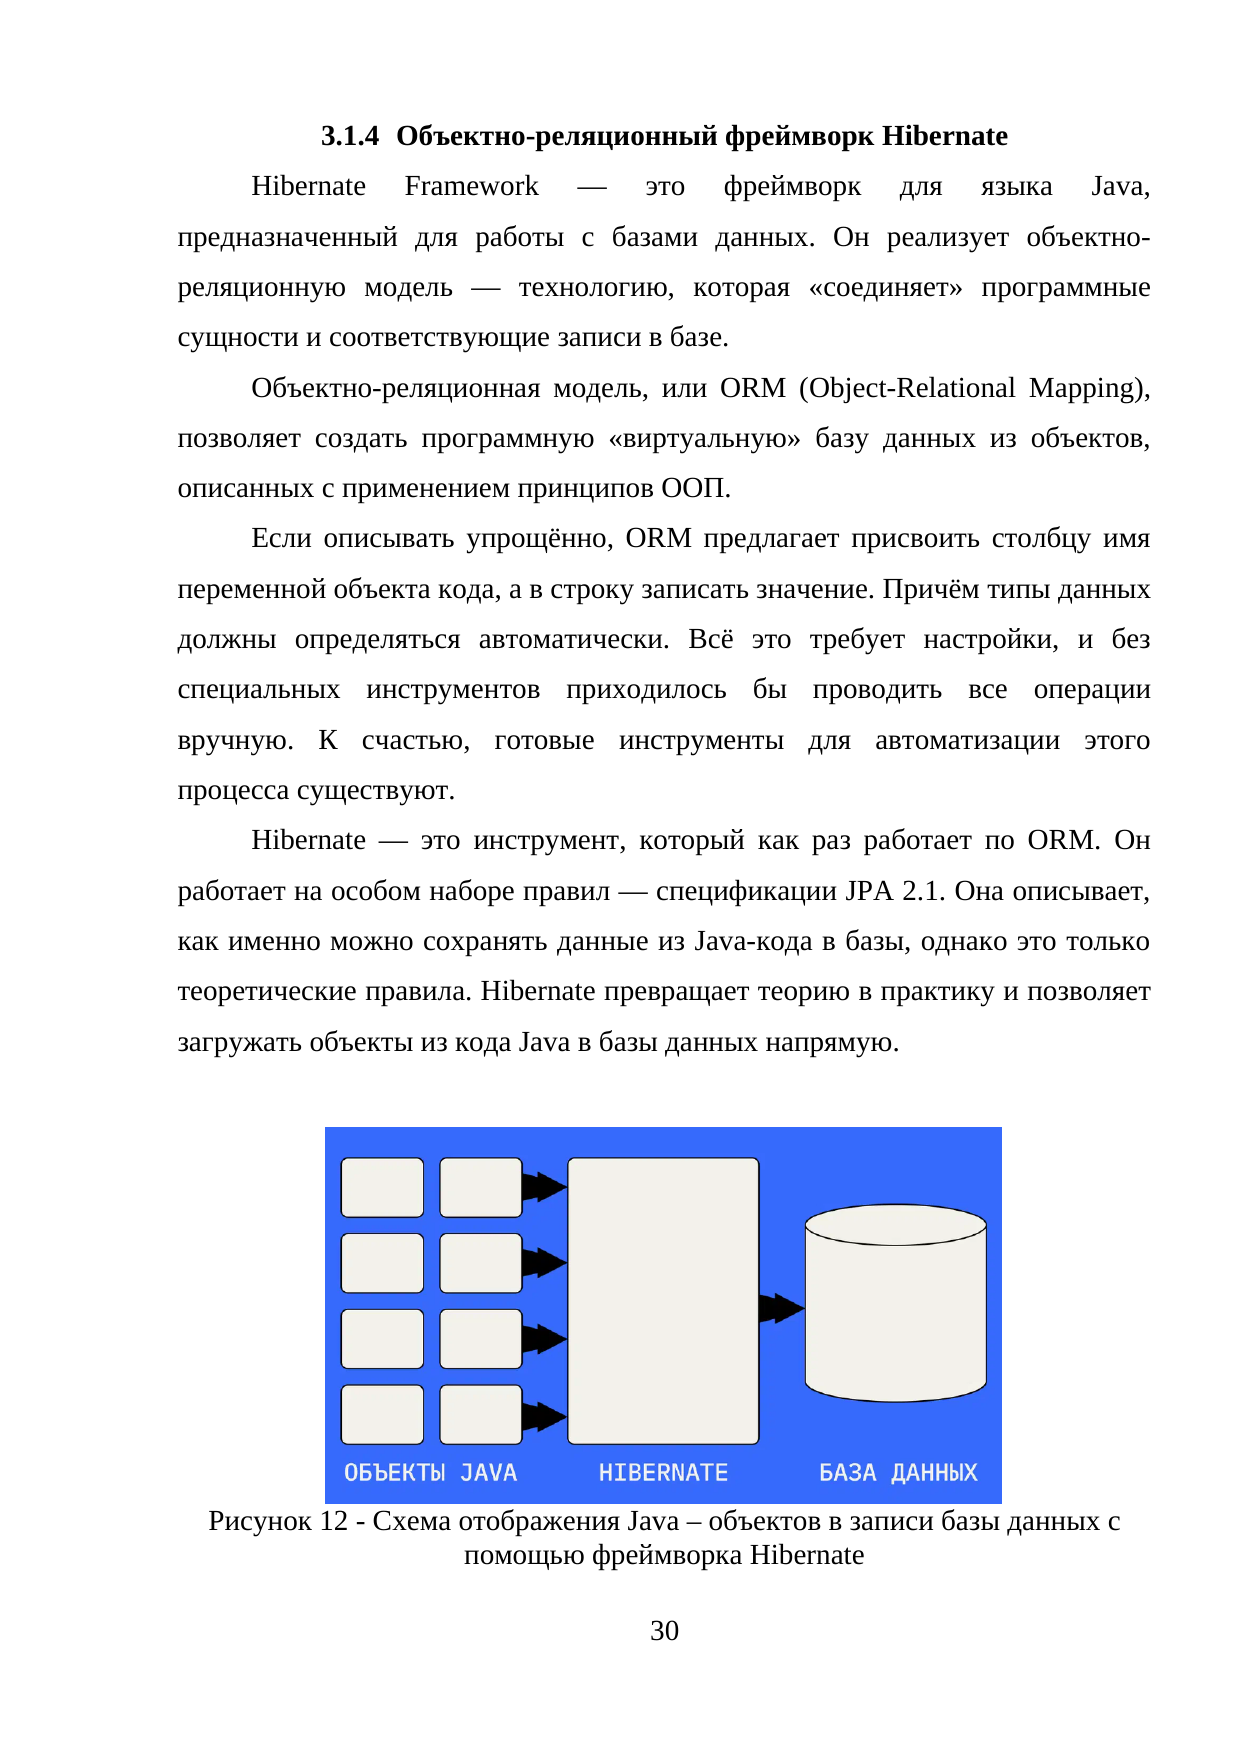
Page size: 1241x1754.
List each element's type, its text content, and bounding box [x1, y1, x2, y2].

text Если описывать упрощённо, ORM предлагает присвоить столбцу имя переменной объекта кода, а в строку записать значение. Причём типы данных должны определяться автоматически. Всё это требует настройки, и без специальных инструментов приходилось бы проводить все операции вручную. К счастью, готовые инструменты для автоматизации этого процесса существуют. [177, 521, 1152, 806]
text Рисунок 12 - Схема отображения Java – объектов в записи базы данных с помощью фреймворка Hibernate [177, 1503, 1152, 1570]
text Hibernate — это инструмент, который как раз работает по ORM. Он работает на особом наборе правил — спецификации JPA 2.1. Она описывает, как именно можно сохранять данные из Java-кода в базы, однако это только теоретические правила. Hibernate превращает теорию в практику и позволяет загружать объекты из кода Java в базы данных напрямую. [177, 822, 1152, 1057]
picture [323, 1124, 1006, 1504]
text Hibernate Framework — это фреймворк для языка Java, предназначенный для работы с базами данных. Он реализует объектно-реляционную модель — технологию, которая «соединяет» программные сущности и соответствующие записи в базе. [177, 168, 1152, 353]
text Объектно-реляционная модель, или ORM (Object-Relational Mapping), позволяет создать программную «виртуальную» базу данных из объектов, описанных с применением принципов ООП. [177, 370, 1152, 504]
subtitle Объектно-реляционный фреймворк Hibernate [177, 118, 1152, 152]
